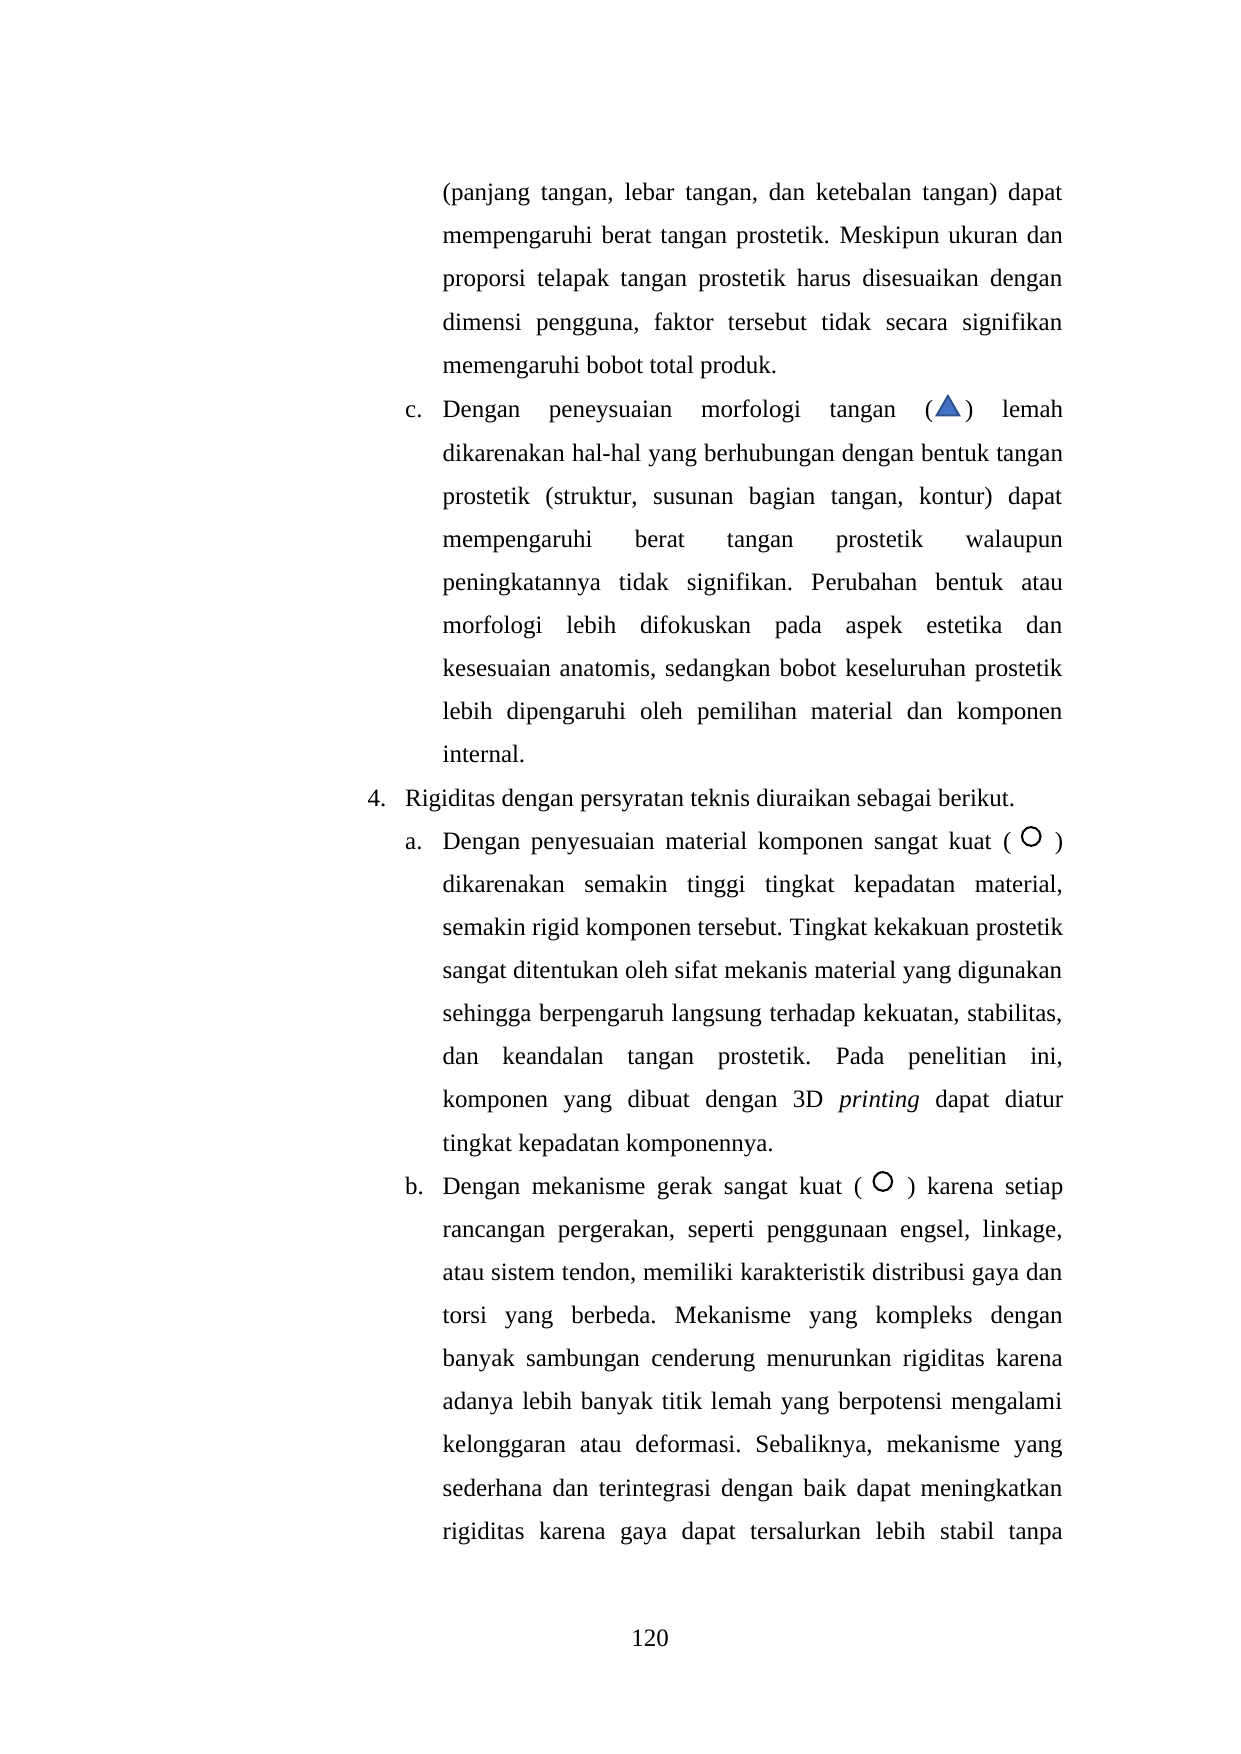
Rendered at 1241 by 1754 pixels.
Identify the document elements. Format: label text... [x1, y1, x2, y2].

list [405, 177, 1063, 378]
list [405, 1171, 1063, 1544]
list Dengan penyesuaian material komponen sangat kuat ( ) dikarenakan semakin tinggi tingkat kepadatan material, semakin rigid komponen tersebut. Tingkat kekakuan prostetik sangat ditentukan oleh sifat mekanis material yang digunakan sehingga berpengaruh langsung terhadap kekuatan, stabilitas, dan keandalan tangan prostetik. Pada penelitian ini, komponen yang dibuat dengan 3D printing dapat diatur tingkat kepadatan komponennya. [405, 826, 1063, 1156]
list Dengan peneysuaian morfologi tangan () lemah dikarenakan hal-hal yang berhubungan dengan bentuk tangan prostetik (struktur, susunan bagian tangan, kontur) dapat mempengaruhi berat tangan prostetik walaupun peningkatannya tidak signifikan. Perubahan bentuk atau morfologi lebih difokuskan pada aspek estetika dan kesesuaian anatomis, sedangkan bobot keseluruhan prostetik lebih dipengaruhi oleh pemilihan material dan komponen internal. [405, 393, 1063, 768]
list Rigiditas dengan persyratan teknis diuraikan sebagai berikut. [367, 783, 1063, 811]
